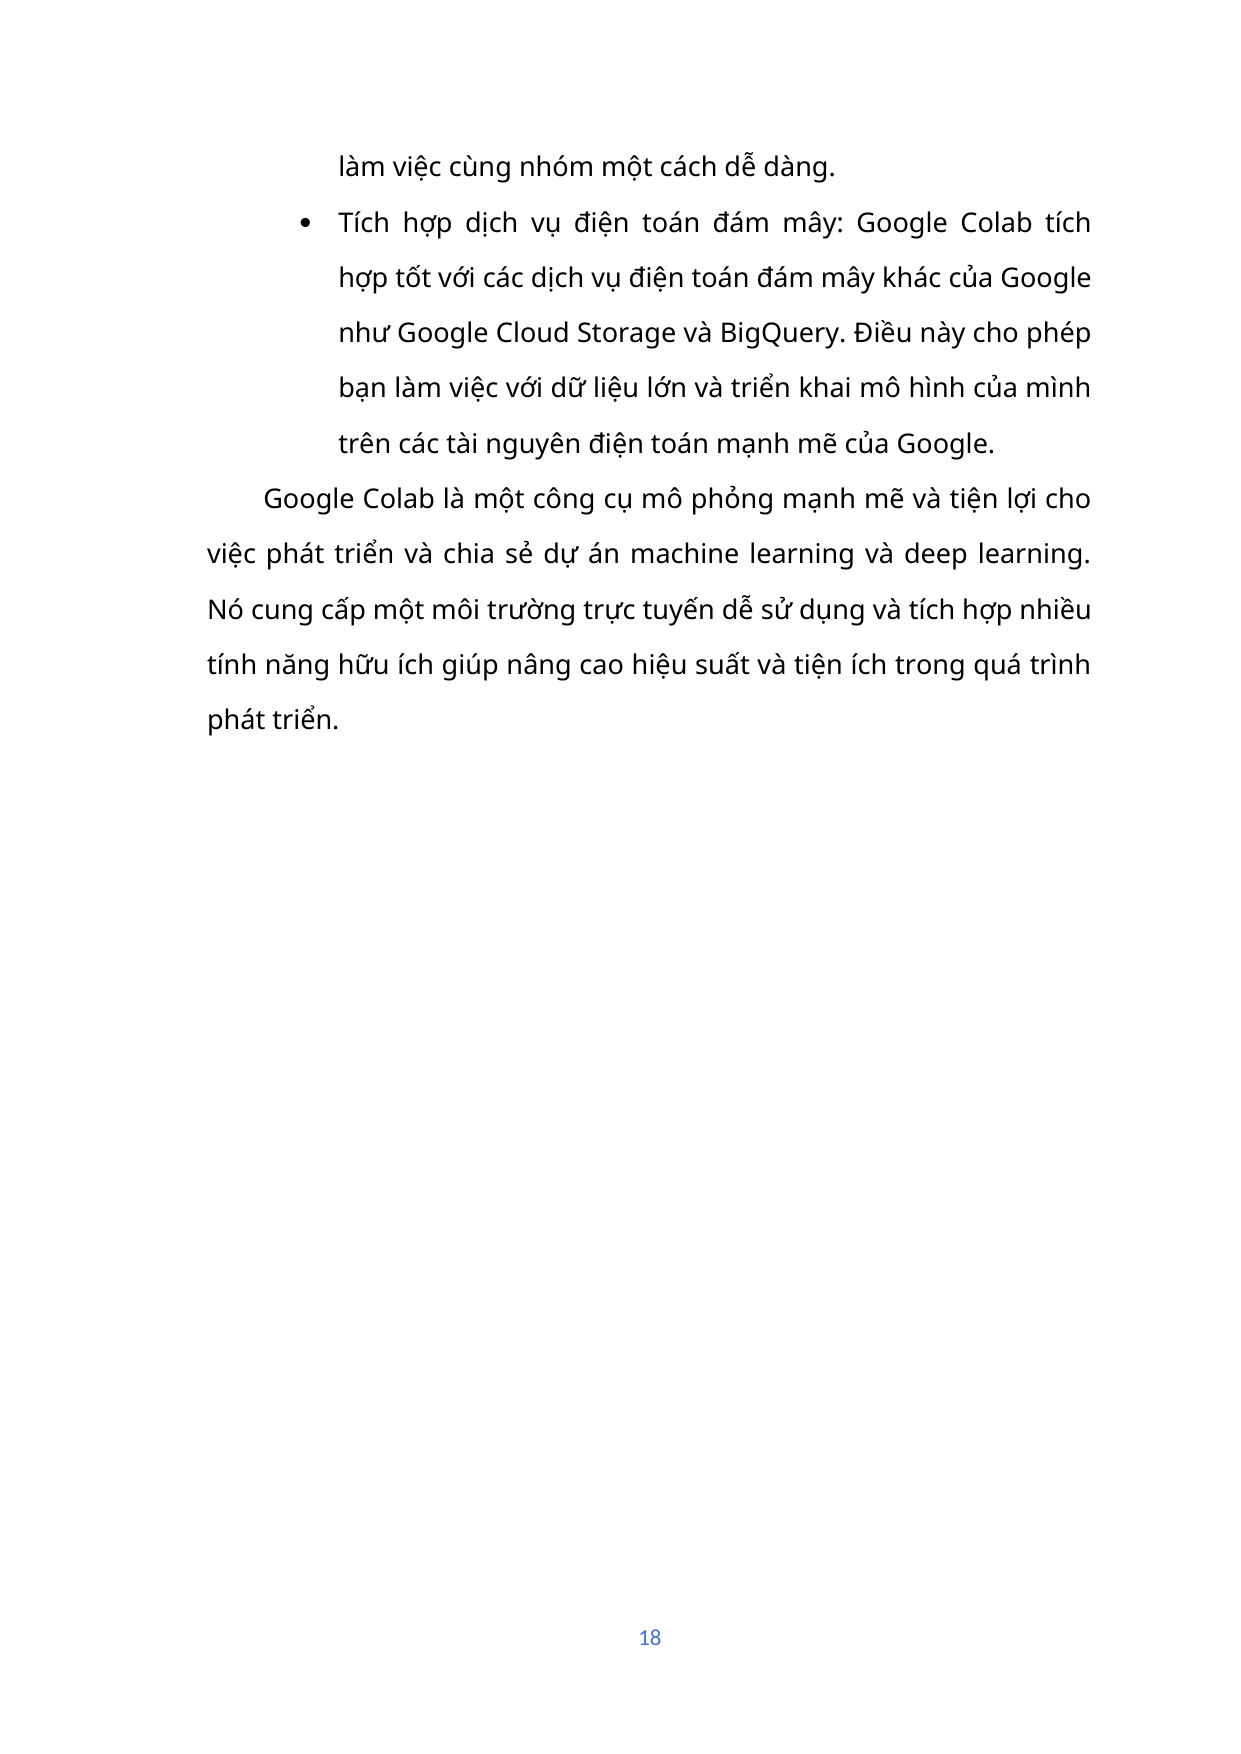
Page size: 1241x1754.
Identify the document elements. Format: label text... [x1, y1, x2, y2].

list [301, 148, 1092, 184]
text Google Colab là một công cụ mô phỏng mạnh mẽ và tiện lợi cho việc phát triển và chia sẻ dự án machine learning và deep learning. Nó cung cấp một môi trường trực tuyến dễ sử dụng và tích hợp nhiều tính năng hữu ích giúp nâng cao hiệu suất và tiện ích trong quá trình phát triển. [207, 479, 1092, 738]
list Tích hợp dịch vụ điện toán đám mây: Google Colab tích hợp tốt với các dịch vụ điện toán đám mây khác của Google như Google Cloud Storage và BigQuery. Điều này cho phép bạn làm việc với dữ liệu lớn và triển khai mô hình của mình trên các tài nguyên điện toán mạnh mẽ của Google. [301, 203, 1092, 461]
